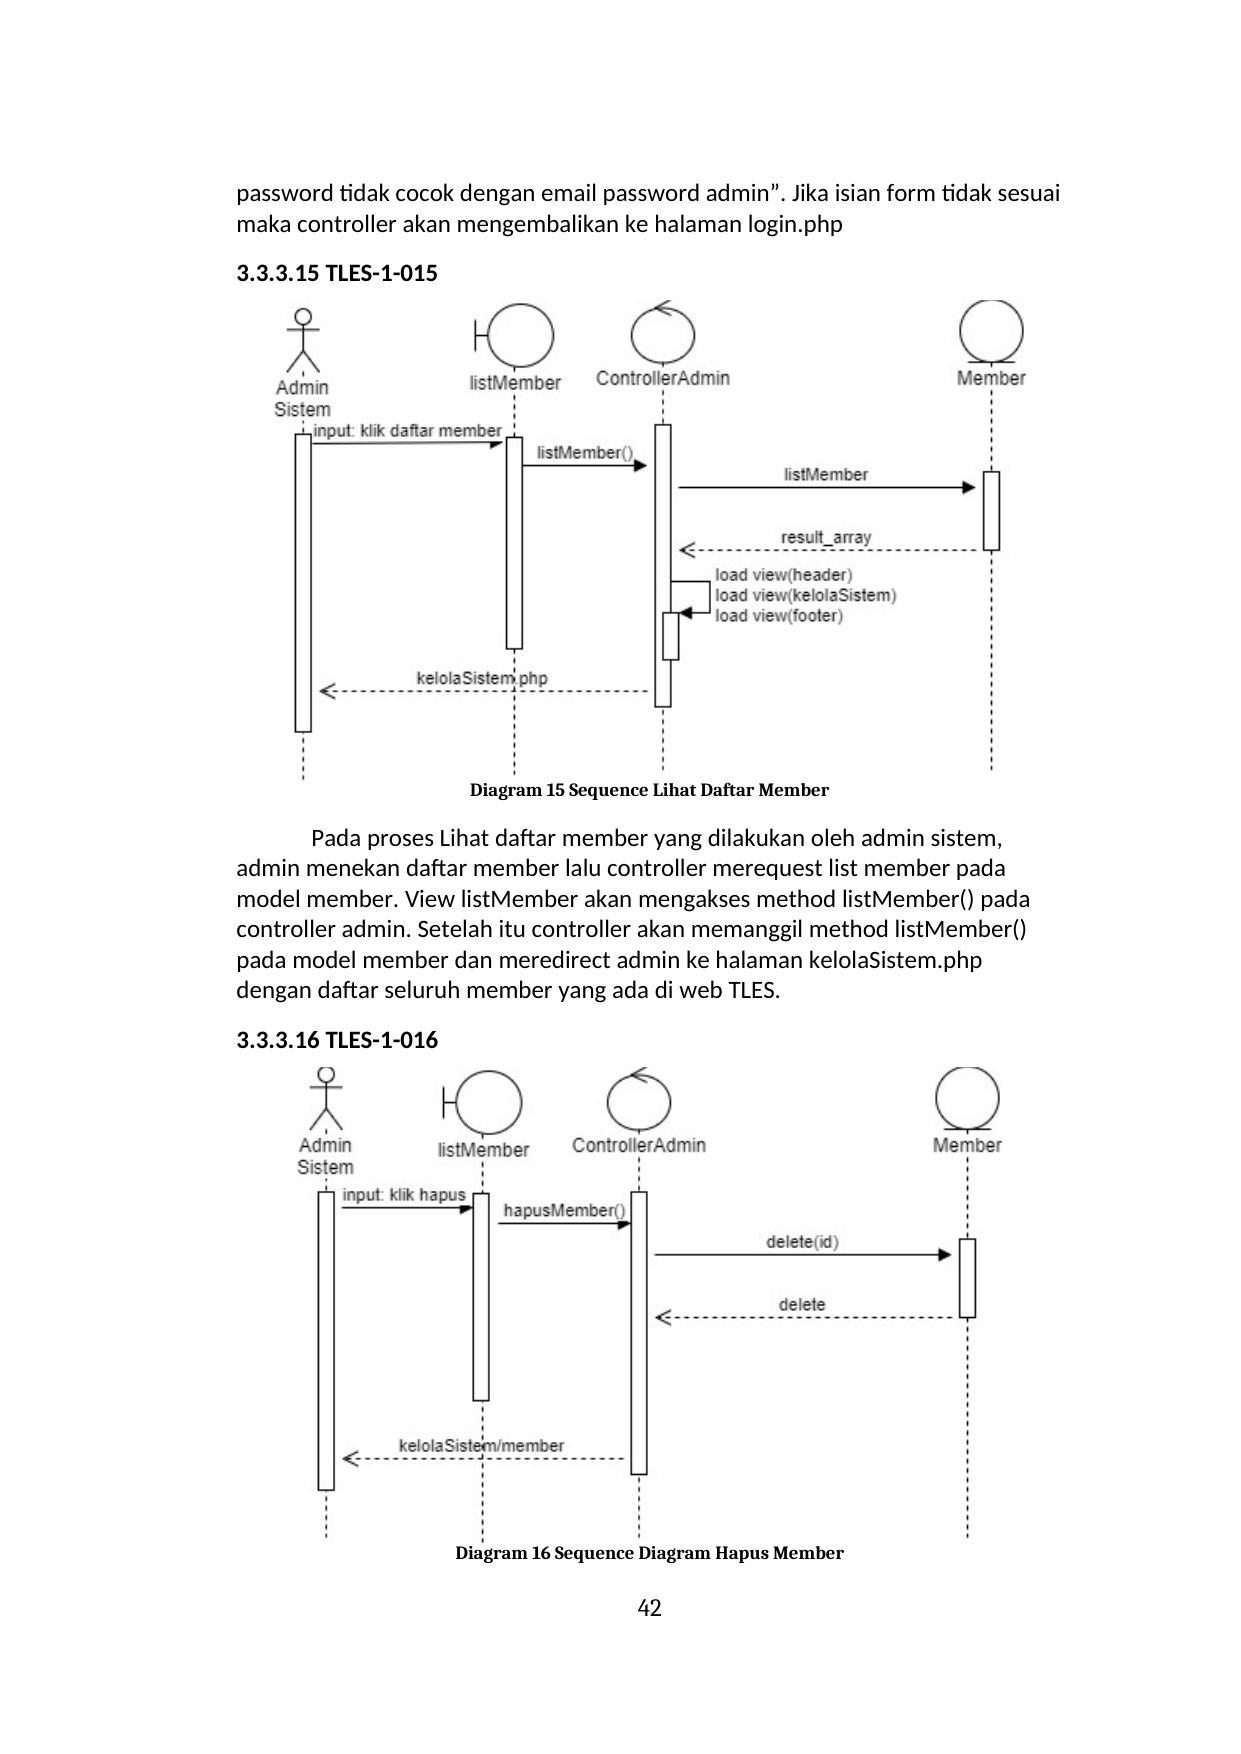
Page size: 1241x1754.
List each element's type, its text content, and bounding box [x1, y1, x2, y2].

subtitle TLES-1-016 [236, 1024, 1063, 1054]
subtitle TLES-1-015 [236, 257, 1063, 287]
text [236, 177, 1063, 238]
text Diagram 16 Sequence Diagram Hapus Member [236, 1542, 1063, 1564]
picture [273, 300, 1027, 780]
picture [296, 1067, 1003, 1543]
text Diagram 15 Sequence Lihat Daftar Member [236, 780, 1063, 801]
text Pada proses Lihat daftar member yang dilakukan oleh admin sistem, admin menekan daftar member lalu controller merequest list member pada model member. View listMember akan mengakses method listMember() pada controller admin. Setelah itu controller akan memanggil method listMember() pada model member dan meredirect admin ke halaman kelolaSistem.php dengan daftar seluruh member yang ada di web TLES. [236, 822, 1063, 1005]
